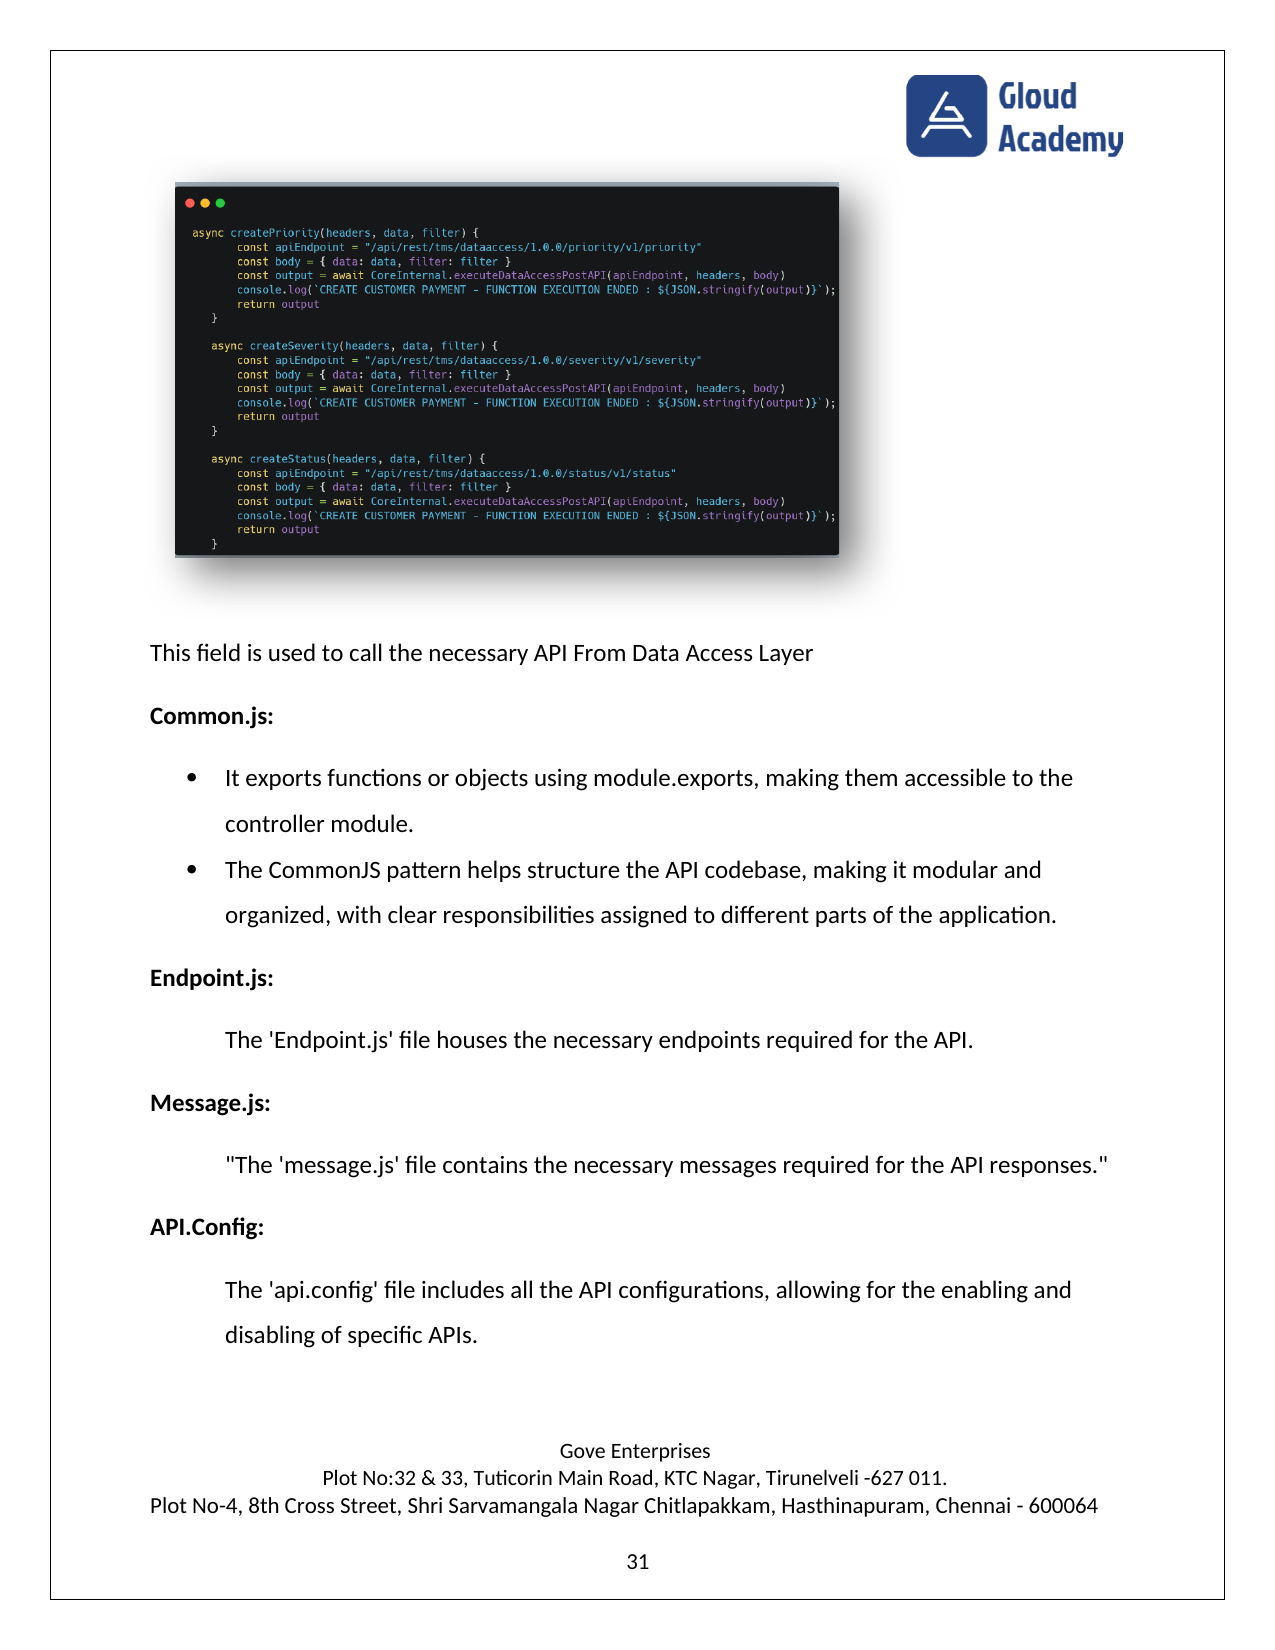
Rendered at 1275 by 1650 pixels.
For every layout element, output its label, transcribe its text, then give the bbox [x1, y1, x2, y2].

text API.Config: [150, 1211, 1125, 1242]
picture [175, 182, 840, 558]
text The 'api.config' file includes all the API configurations, allowing for the enabling and disabling of specific APIs. [225, 1274, 1125, 1350]
list It exports functions or objects using module.exports, making them accessible to the controller module. [187, 762, 1125, 838]
picture [906, 75, 1125, 158]
text Common.js: [150, 700, 1125, 730]
list The CommonJS pattern helps structure the API codebase, making it modular and organized, with clear responsibilities assigned to different parts of the application. [187, 854, 1125, 930]
text Endpoint.js: [150, 962, 1125, 992]
text "The 'message.js' file contains the necessary messages required for the API responses." [150, 1149, 1125, 1179]
text The 'Endpoint.js' file houses the necessary endpoints required for the API. [150, 1024, 1125, 1055]
text Message.js: [150, 1087, 1125, 1117]
text This field is used to call the necessary API From Data Access Layer [150, 637, 1125, 668]
